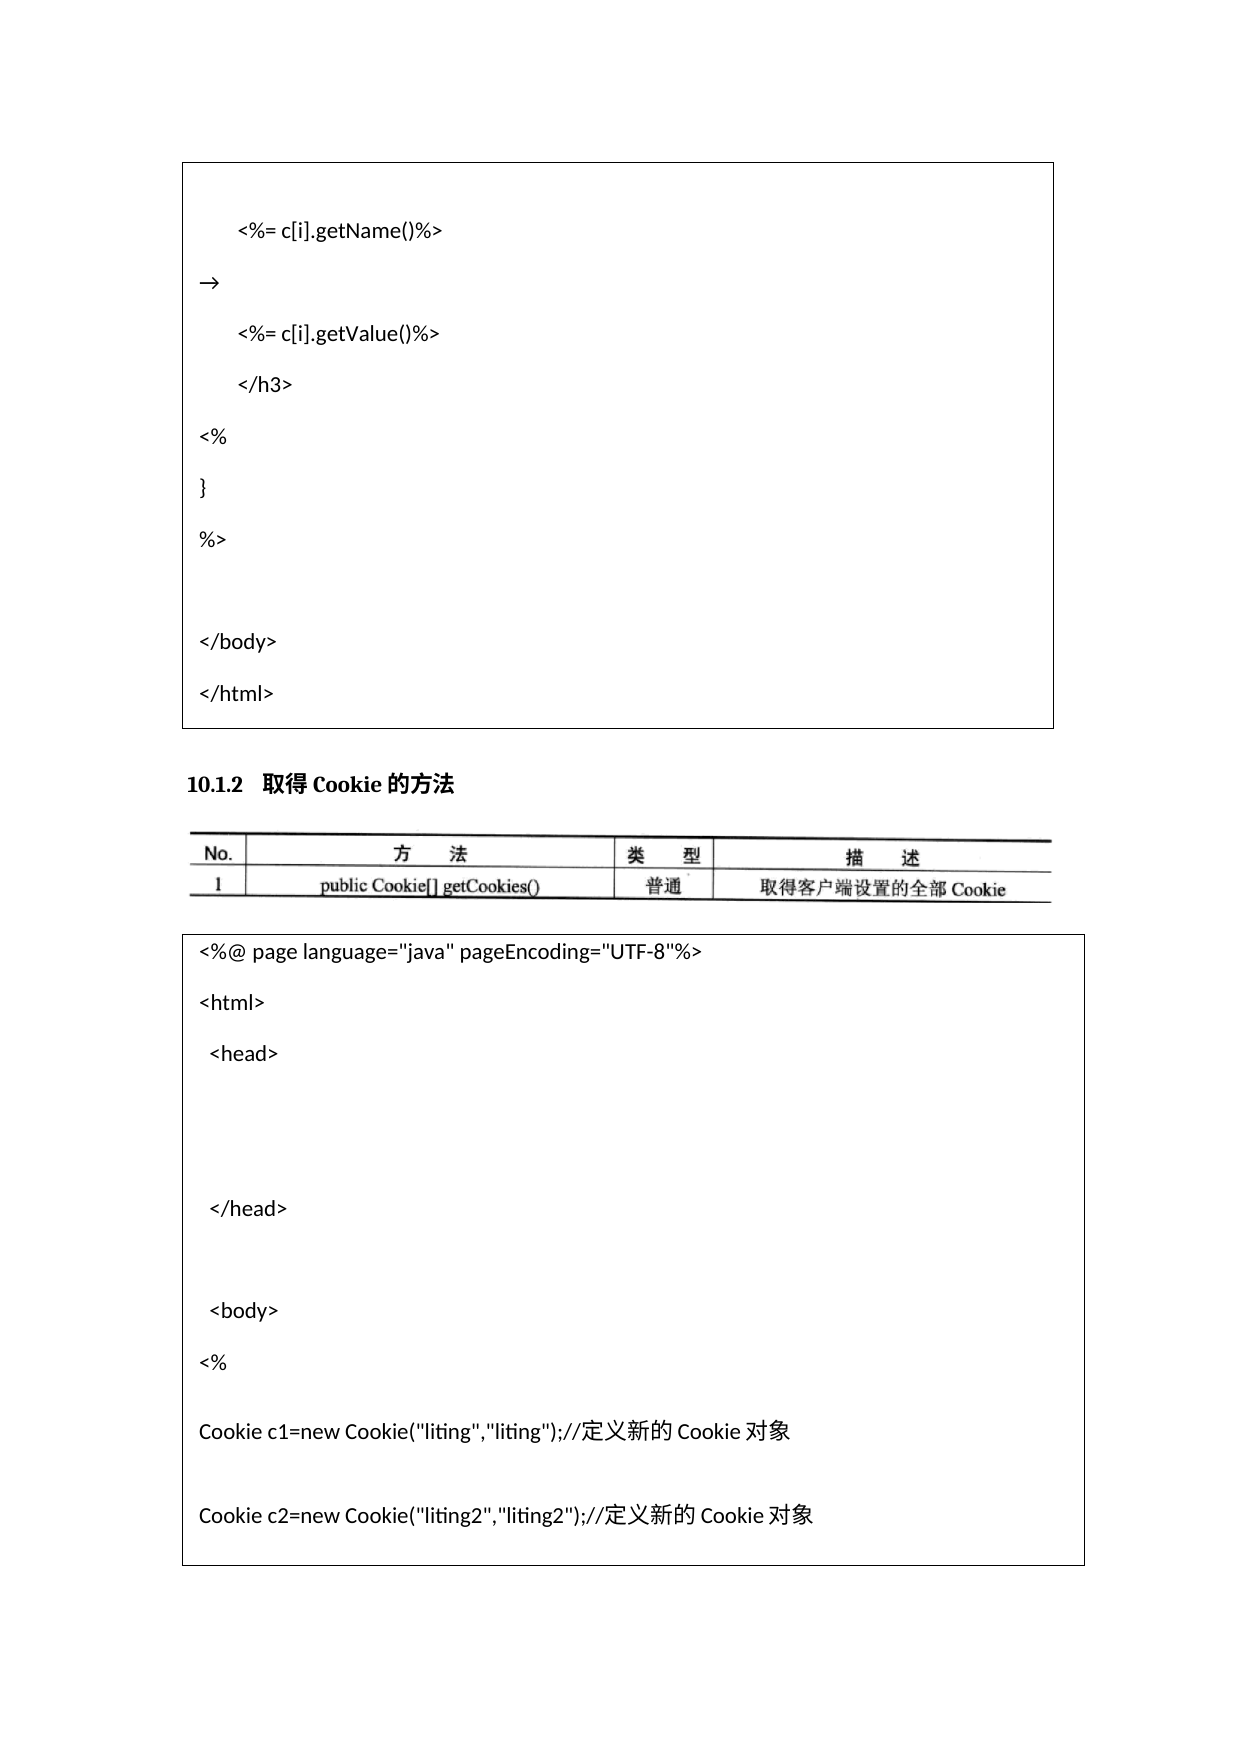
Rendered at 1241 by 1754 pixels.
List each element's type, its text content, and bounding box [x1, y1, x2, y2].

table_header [183, 163, 1053, 728]
picture [187, 829, 1053, 903]
subtitle 取得Cookie的方法 [187, 750, 1053, 815]
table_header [183, 935, 1084, 1565]
